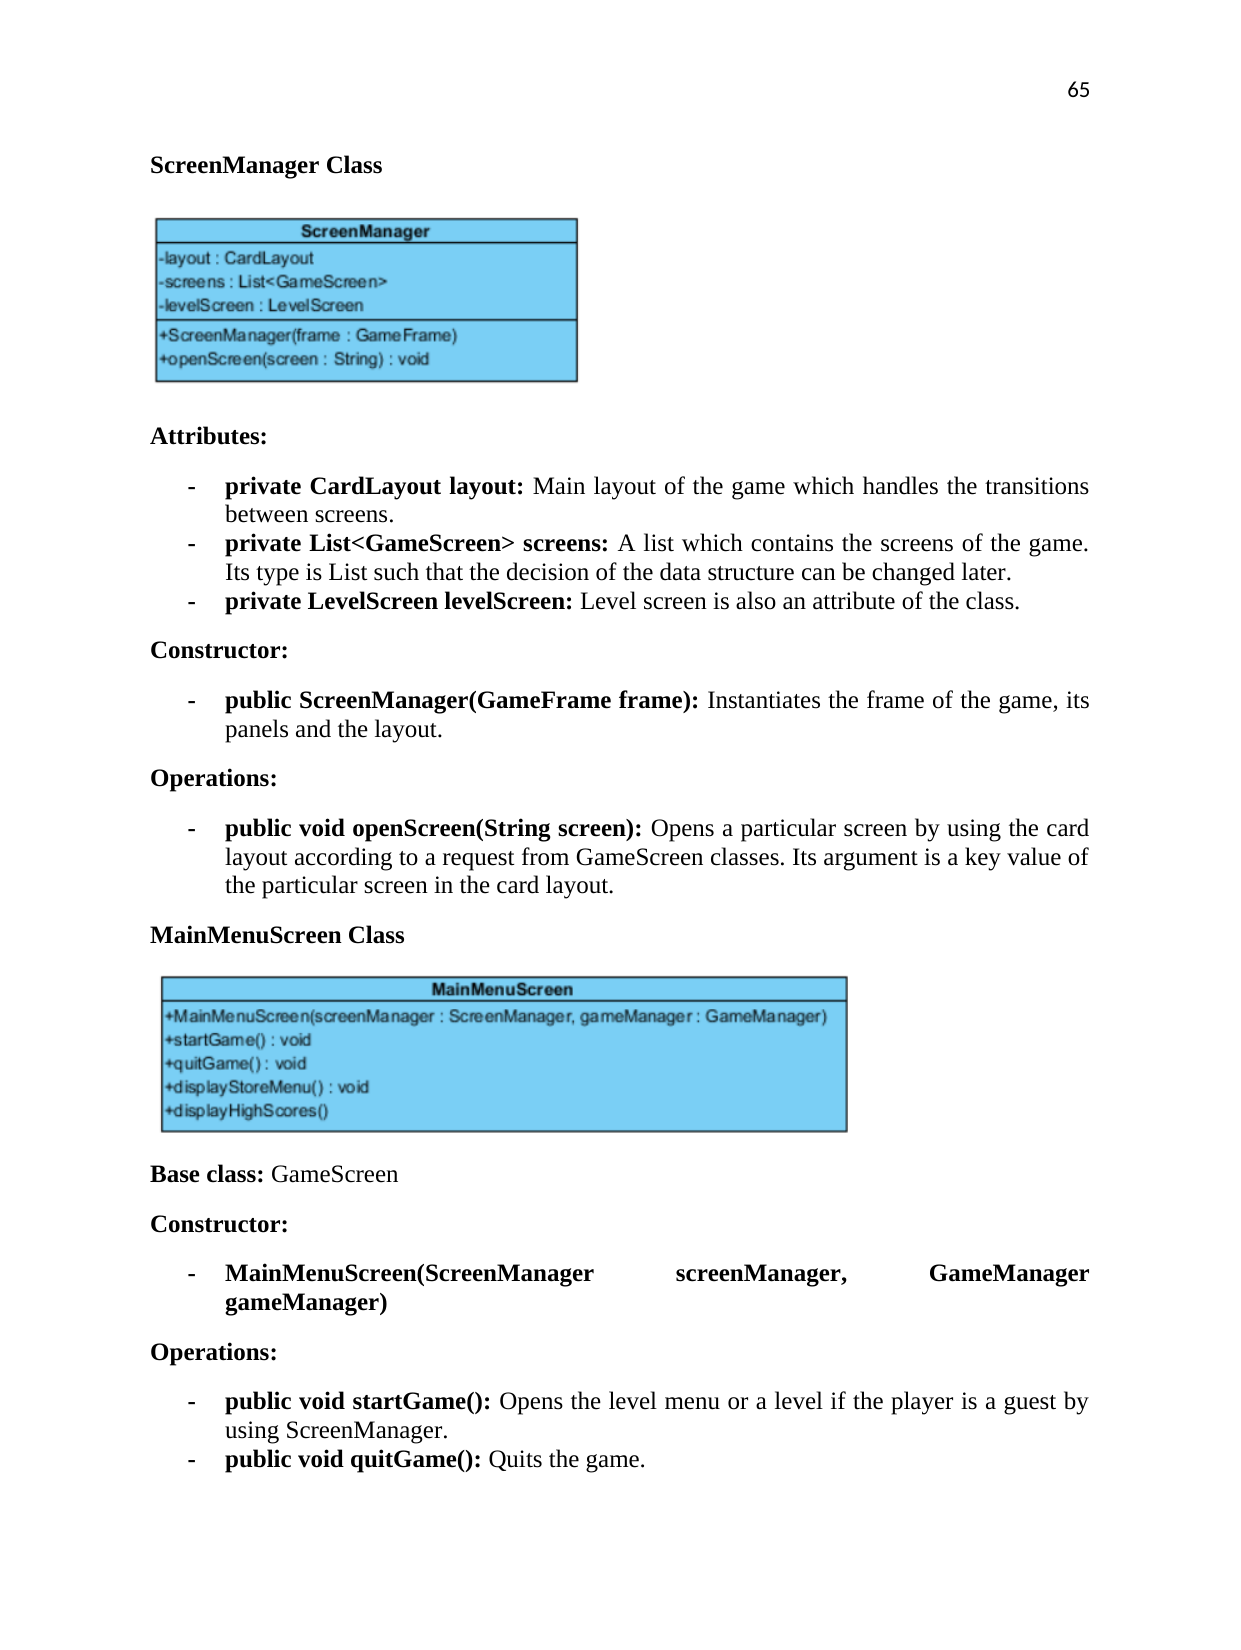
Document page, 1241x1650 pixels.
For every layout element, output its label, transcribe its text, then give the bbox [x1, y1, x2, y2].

text Operations: [150, 763, 1090, 792]
text Constructor: [150, 635, 1090, 664]
list private CardLayout layout: Main layout of the game which handles the transitions between screens. [187, 471, 1090, 528]
list public void quitGame(): Quits the game. [187, 1444, 1090, 1472]
list public ScreenManager(GameFrame frame): Instantiates the frame of the game, its panels and the layout. [187, 685, 1090, 742]
picture [150, 213, 588, 387]
list private LevelScreen levelScreen: Level screen is also an attribute of the class. [187, 586, 1090, 614]
text Constructor: [150, 1209, 1090, 1237]
list MainMenuScreen(ScreenManager screenManager, GameManager gameManager) [187, 1258, 1090, 1316]
text MainMenuScreen Class [150, 920, 1090, 949]
list public void openScreen(String screen): Opens a particular screen by using the card layout according to a request from GameScreen classes. Its argument is a key value of the particular screen in the card layout. [187, 813, 1090, 899]
text Attributes: [150, 421, 1090, 450]
text Base class: GameScreen [150, 1159, 1090, 1188]
list public void startGame(): Opens the level menu or a level if the player is a guest by using ScreenManager. [187, 1386, 1090, 1444]
text ScreenManager Class [150, 150, 1090, 179]
list private List<GameScreen> screens: A list which contains the screens of the game. Its type is List such that the decision of the data structure can be changed later. [187, 528, 1090, 586]
text Operations: [150, 1337, 1090, 1365]
picture [150, 969, 858, 1139]
